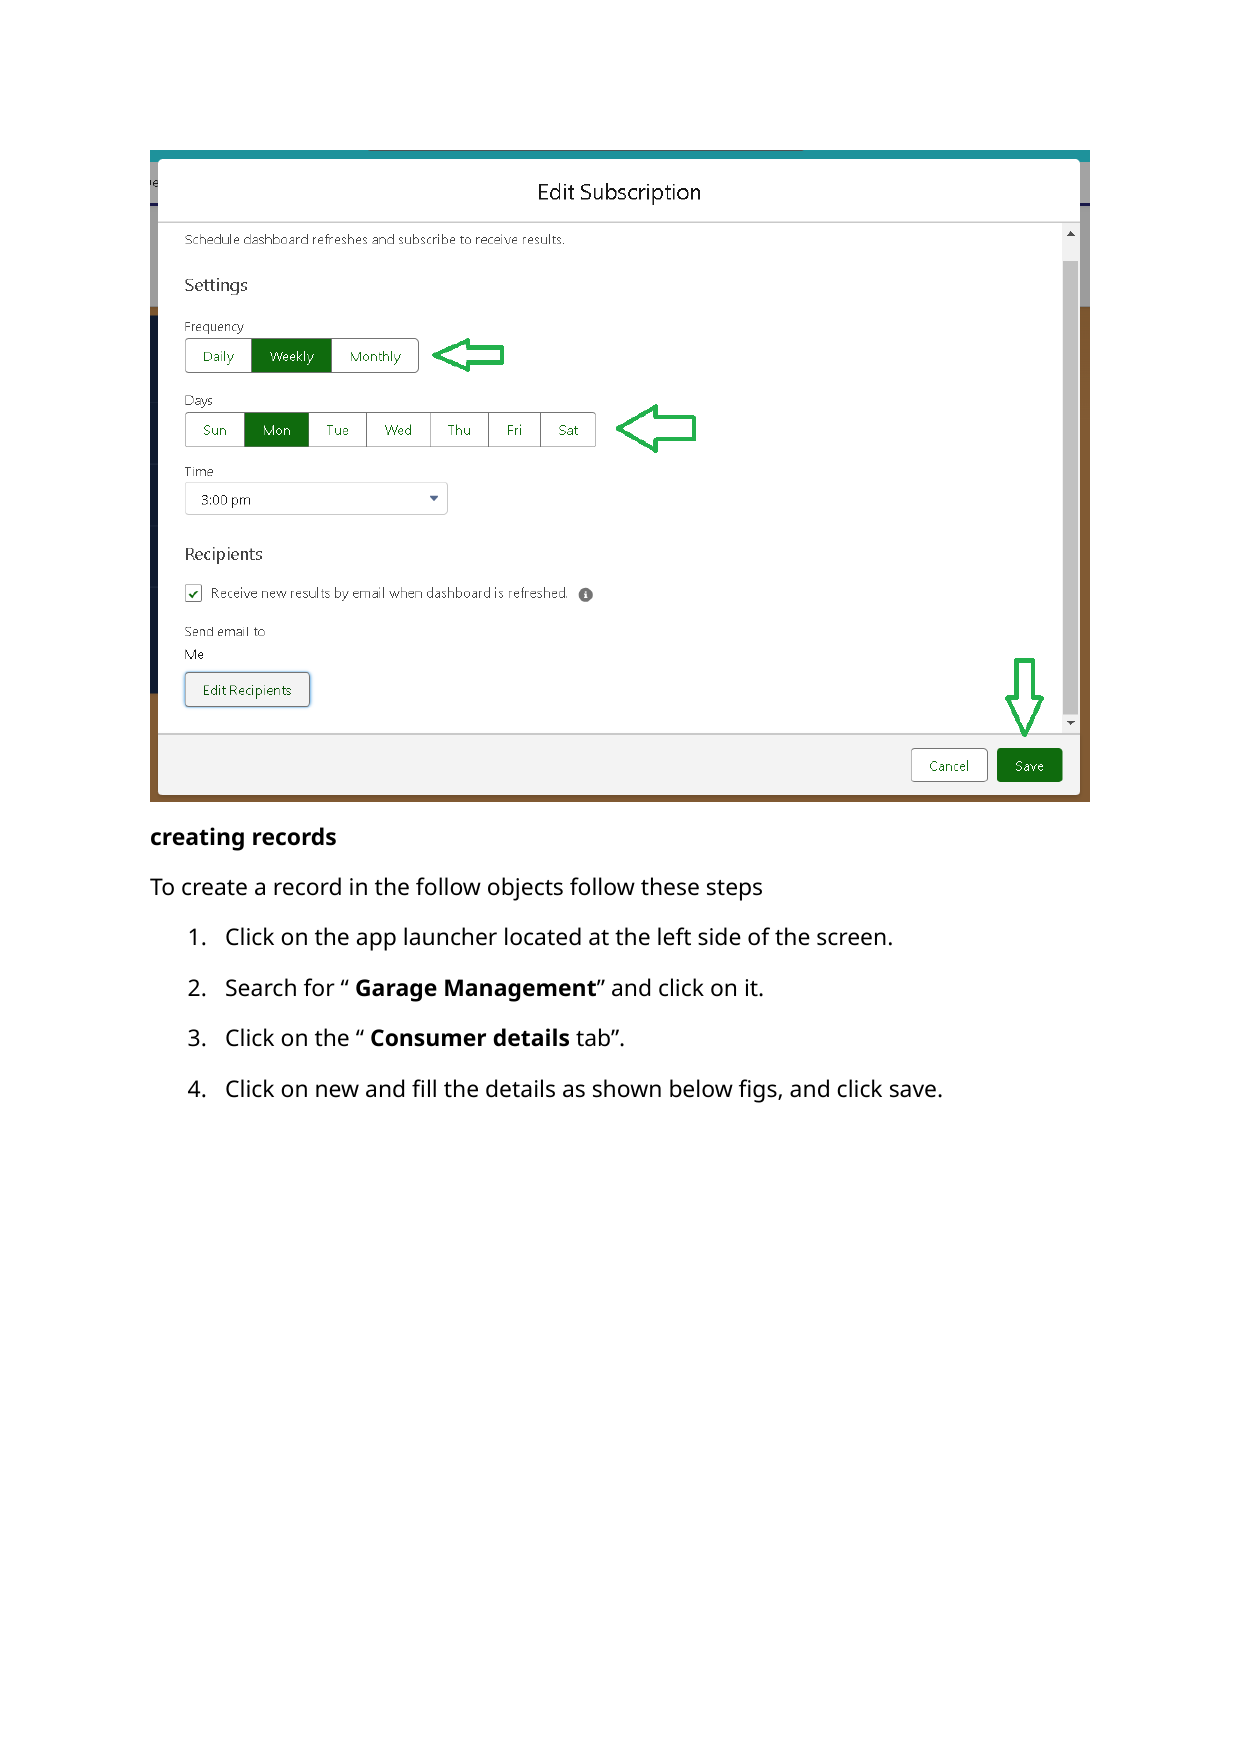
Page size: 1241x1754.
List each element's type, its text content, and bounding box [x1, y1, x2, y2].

text creating records [150, 820, 1090, 852]
list Search for “ Garage Management” and click on it. [187, 972, 1090, 1003]
list Click on the “ Consumer details tab”. [187, 1022, 1090, 1053]
list Click on new and fill the details as shown below figs, and click save. [187, 1072, 1090, 1104]
picture [150, 150, 1090, 802]
text To create a record in the follow objects follow these steps [150, 871, 1090, 902]
list Click on the app launcher located at the left side of the screen. [187, 921, 1090, 952]
